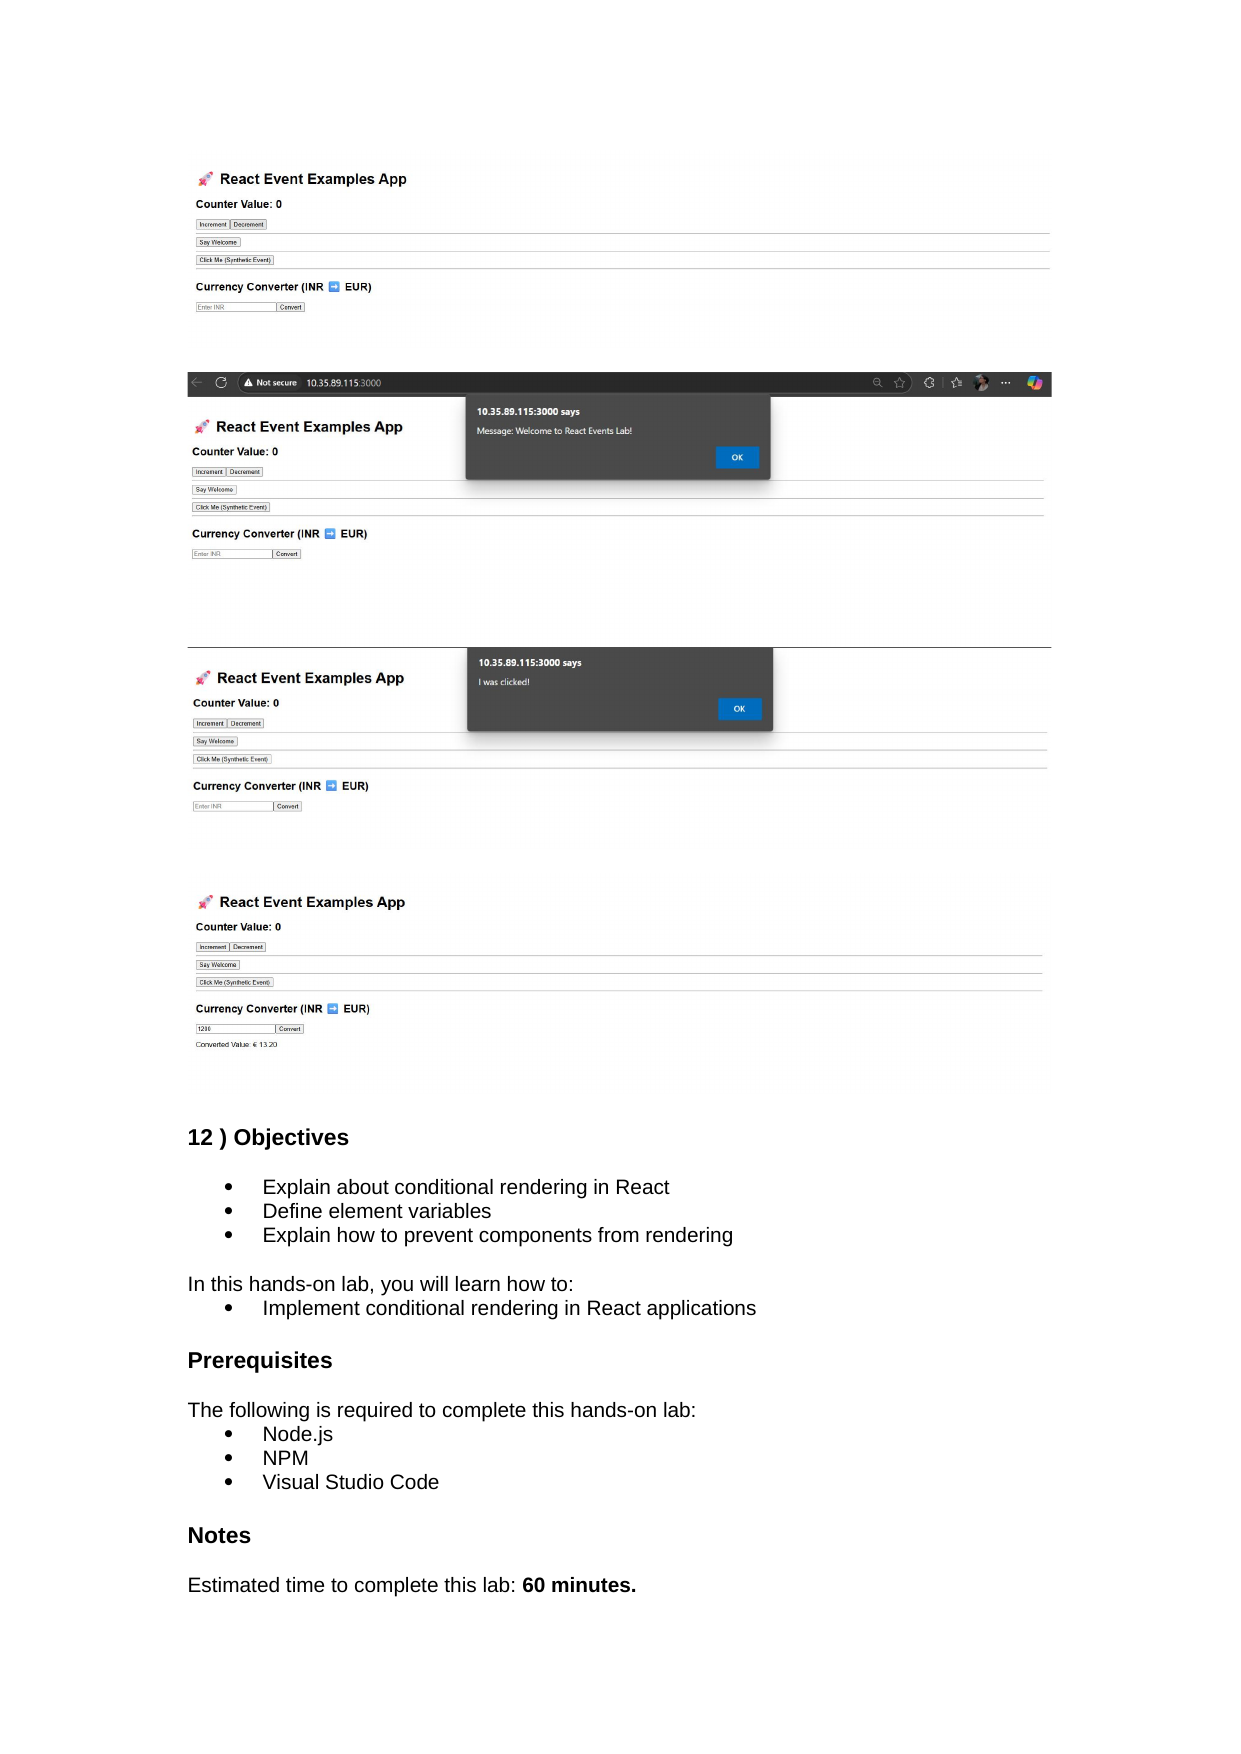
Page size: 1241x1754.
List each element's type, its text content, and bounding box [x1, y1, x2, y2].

subtitle Prerequisites [187, 1347, 1053, 1374]
subtitle 12 ) Objectives [187, 1123, 1053, 1150]
picture [187, 873, 1051, 1094]
list Explain about conditional rendering in React [225, 1175, 1053, 1199]
picture [187, 150, 1053, 348]
list Define element variables [225, 1199, 1053, 1223]
text Estimated time to complete this lab: 60 minutes. [187, 1572, 1053, 1596]
list NPM [225, 1446, 1053, 1470]
text In this hands-on lab, you will learn how to: [187, 1271, 1053, 1295]
list Node.js [225, 1422, 1053, 1446]
text The following is required to complete this hands-on lab: [187, 1398, 1053, 1422]
picture [187, 372, 1052, 849]
list Explain how to prevent components from rendering [225, 1223, 1053, 1247]
list Implement conditional rendering in React applications [225, 1295, 1053, 1319]
list Visual Studio Code [225, 1470, 1053, 1494]
subtitle Notes [187, 1522, 1053, 1548]
